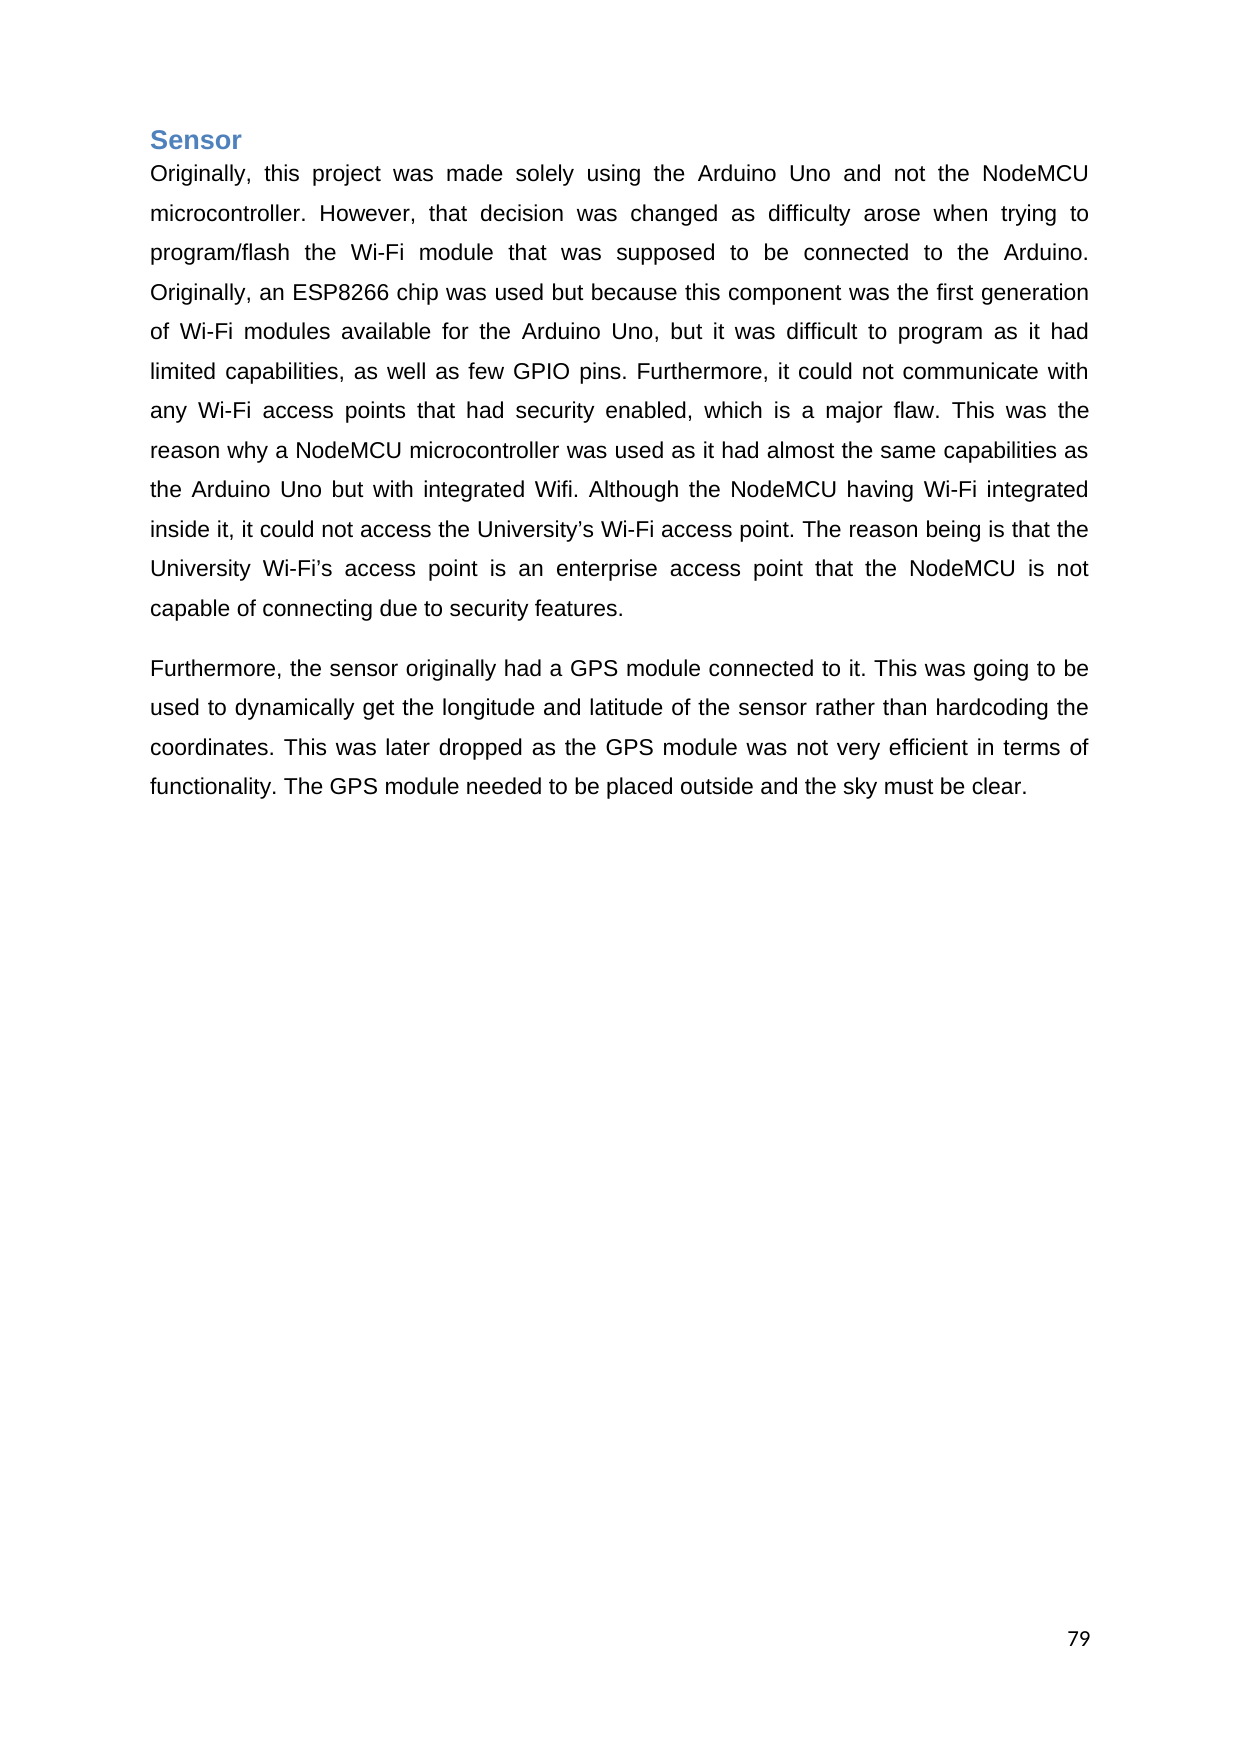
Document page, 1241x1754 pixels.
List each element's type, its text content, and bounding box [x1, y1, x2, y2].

text Originally, this project was made solely using the Arduino Uno and not the NodeMCU microcontroller. However, that decision was changed as difficulty arose when trying to program/flash the Wi-Fi module that was supposed to be connected to the Arduino. Originally, an ESP8266 chip was used but because this component was the first generation of Wi-Fi modules available for the Arduino Uno, but it was difficult to program as it had limited capabilities, as well as few GPIO pins. Furthermore, it could not communicate with any Wi-Fi access points that had security enabled, which is a major flaw. This was the reason why a NodeMCU microcontroller was used as it had almost the same capabilities as the Arduino Uno but with integrated Wifi. Although the NodeMCU having Wi-Fi integrated inside it, it could not access the University’s Wi-Fi access point. The reason being is that the University Wi-Fi’s access point is an enterprise access point that the NodeMCU is not capable of connecting due to security features. [150, 160, 1090, 621]
subtitle Sensor [150, 124, 1090, 156]
text Furthermore, the sensor originally had a GPS module connected to it. This was going to be used to dynamically get the longitude and latitude of the sensor rather than hardcoding the coordinates. This was later dropped as the GPS module was not very efficient in terms of functionality. The GPS module needed to be placed outside and the sky must be clear. [150, 655, 1090, 799]
